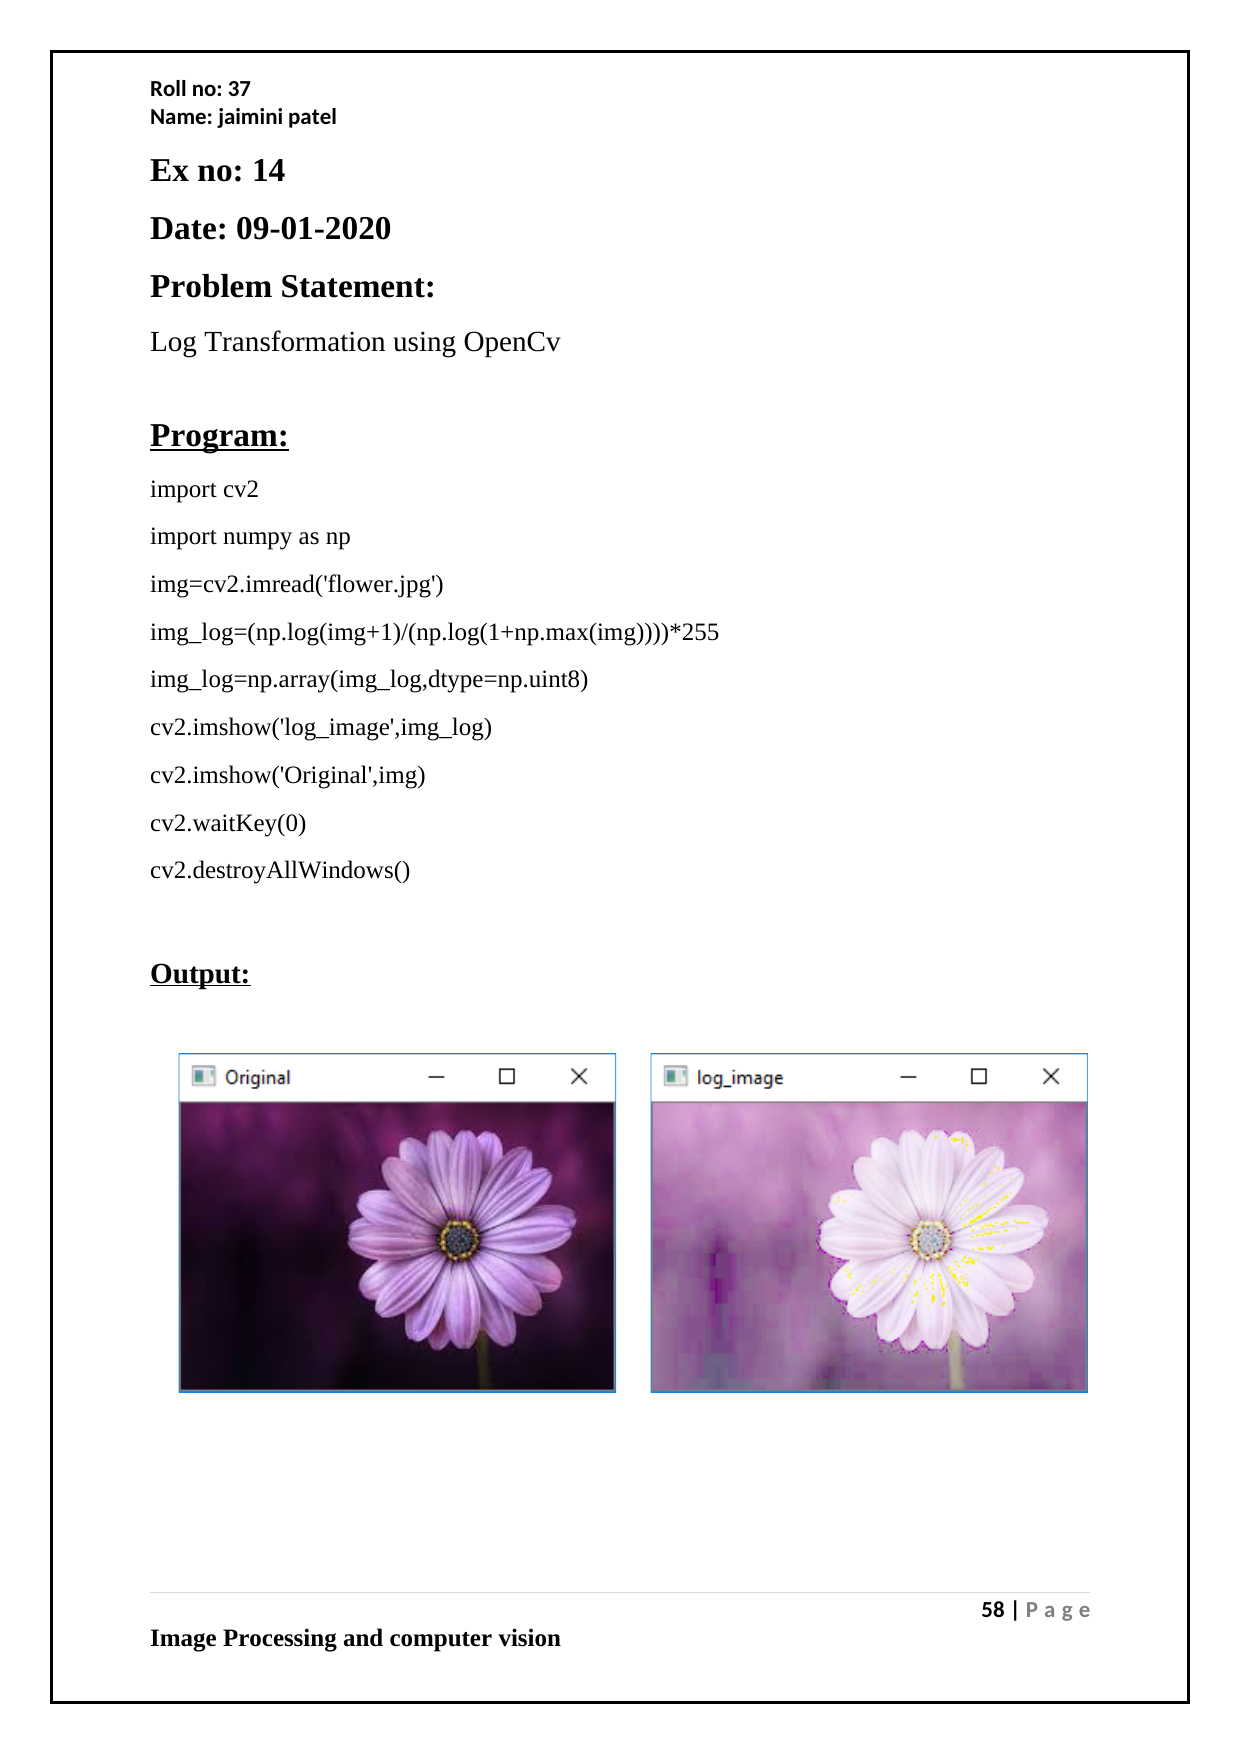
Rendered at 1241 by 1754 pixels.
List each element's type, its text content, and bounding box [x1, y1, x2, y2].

text cv2.destroyAllWindows() [150, 855, 1090, 884]
text Date: 09-01-2020 [150, 208, 1090, 246]
text cv2.imshow('Original',img) [150, 760, 1090, 789]
picture [178, 1053, 617, 1393]
picture [650, 1053, 1088, 1393]
text Program: [150, 416, 1090, 454]
text img_log=np.array(img_log,dtype=np.uint8) [150, 664, 1090, 693]
text import numpy as np [150, 521, 1090, 550]
text import cv2 [150, 474, 1090, 502]
text img=cv2.imread('flower.jpg') [150, 569, 1090, 598]
text img_log=(np.log(img+1)/(np.log(1+np.max(img))))*255 [150, 617, 1090, 646]
text Problem Statement: [150, 266, 1090, 304]
text Log Transformation using OpenCv [150, 324, 1090, 358]
text Output: [150, 956, 1090, 989]
text Ex no: 14 [150, 150, 1090, 188]
text cv2.imshow('log_image',img_log) [150, 712, 1090, 741]
text cv2.waitKey(0) [150, 808, 1090, 836]
